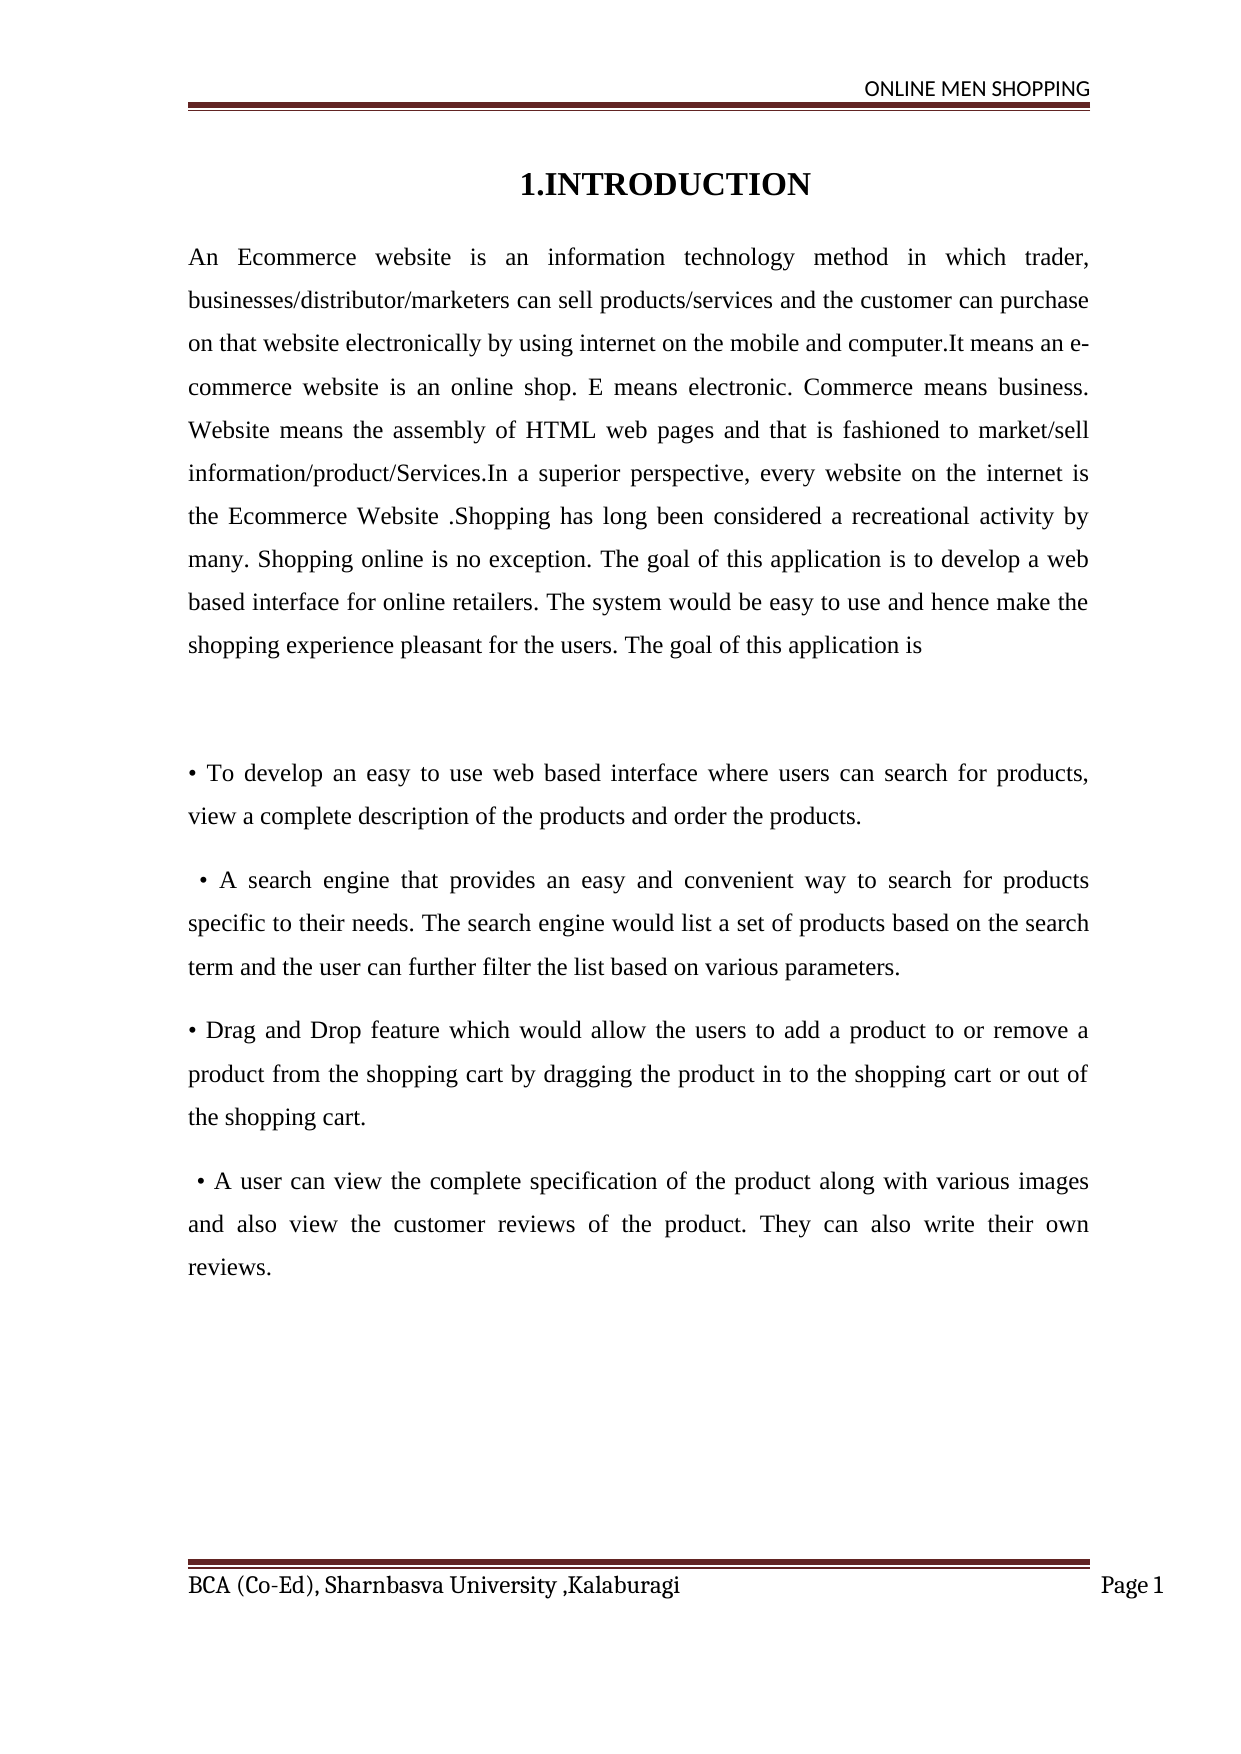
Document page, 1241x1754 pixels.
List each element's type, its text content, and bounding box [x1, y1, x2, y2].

list 1.INTRODUCTION [240, 164, 1090, 202]
text • A search engine that provides an easy and convenient way to search for products specific to their needs. The search engine would list a set of products based on the search term and the user can further filter the list based on various parameters. [188, 865, 1090, 980]
text • A user can view the complete specification of the product along with various images and also view the customer reviews of the product. They can also write their own reviews. [188, 1166, 1090, 1281]
text An Ecommerce website is an information technology method in which trader, businesses/distributor/marketers can sell products/services and the customer can purchase on that website electronically by using internet on the mobile and computer.It means an e-commerce website is an online shop. E means electronic. Commerce means business. Website means the assembly of HTML web pages and that is fashioned to market/sell information/product/Services.In a superior perspective, every website on the internet is the Ecommerce Website .Shopping has long been considered a recreational activity by many. Shopping online is no exception. The goal of this application is to develop a web based interface for online retailers. The system would be easy to use and hence make the shopping experience pleasant for the users. The goal of this application is [188, 242, 1090, 659]
text • To develop an easy to use web based interface where users can search for products, view a complete description of the products and order the products. [188, 758, 1090, 830]
text • Drag and Drop feature which would allow the users to add a product to or remove a product from the shopping cart by dragging the product in to the shopping cart or out of the shopping cart. [188, 1016, 1090, 1131]
